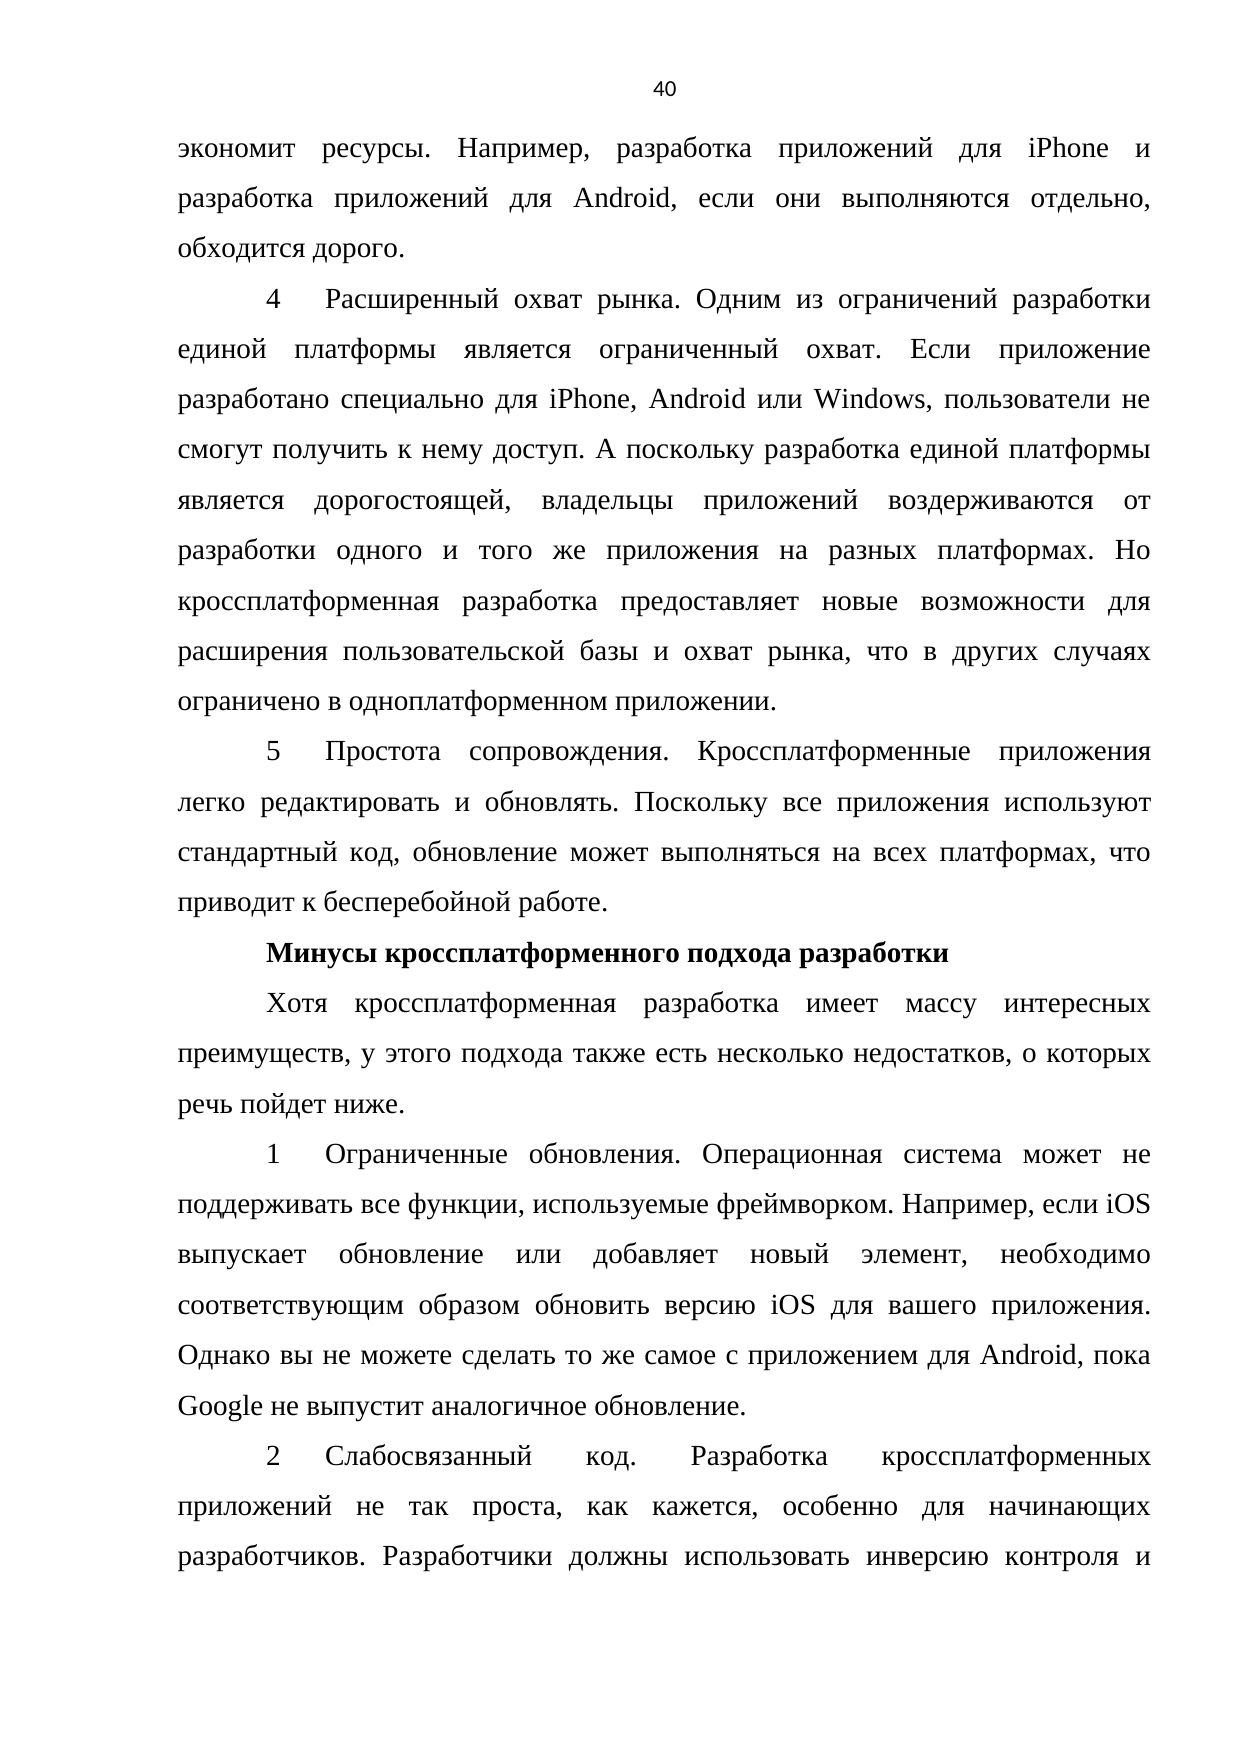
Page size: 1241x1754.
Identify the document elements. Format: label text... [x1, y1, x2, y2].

list Расширенный охват рынка. Одним из ограничений разработки единой платформы является ограниченный охват. Если приложение разработано специально для iPhone, Android или Windows, пользователи не смогут получить к нему доступ. А поскольку разработка единой платформы является дорогостоящей, владельцы приложений воздерживаются от разработки одного и того же приложения на разных платформах. Но кроссплатформенная разработка предоставляет новые возможности для расширения пользовательской базы и охват рынка, что в других случаях ограничено в одноплатформенном приложении. [177, 281, 1152, 717]
list Простота сопровождения. Кроссплатформенные приложения легко редактировать и обновлять. Поскольку все приложения используют стандартный код, обновление может выполняться на всех платформах, что приводит к бесперебойной работе. [177, 733, 1152, 918]
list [177, 130, 1152, 264]
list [177, 1438, 1152, 1572]
text Хотя кроссплатформенная разработка имеет массу интересных преимуществ, у этого подхода также есть несколько недостатков, о которых речь пойдет ниже. [177, 985, 1152, 1119]
list Ограниченные обновления. Операционная система может не поддерживать все функции, используемые фреймворком. Например, если iOS выпускает обновление или добавляет новый элемент, необходимо соответствующим образом обновить версию iOS для вашего приложения. Однако вы не можете сделать то же самое с приложением для Android, пока Google не выпустит аналогичное обновление. [177, 1136, 1152, 1421]
text Минусы кроссплатформенного подхода разработки [177, 935, 1152, 968]
